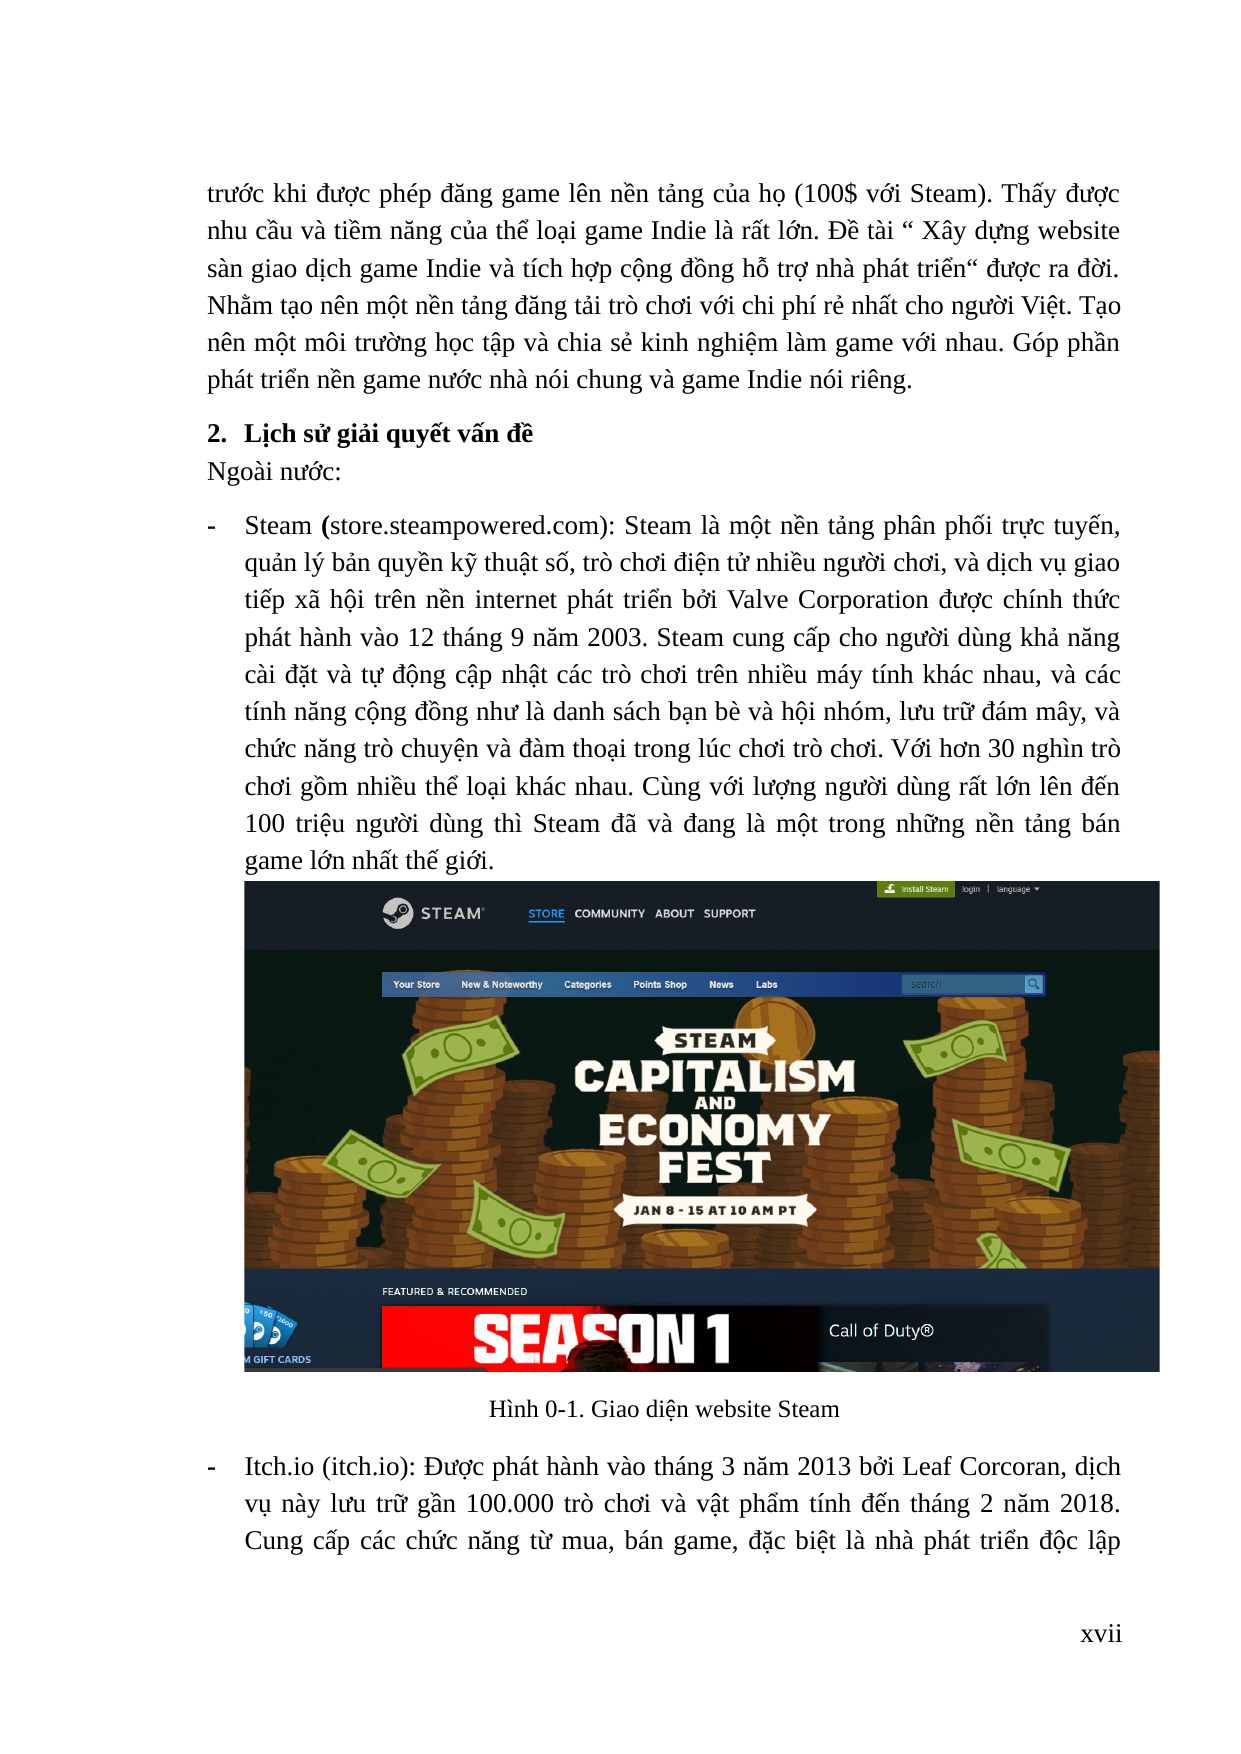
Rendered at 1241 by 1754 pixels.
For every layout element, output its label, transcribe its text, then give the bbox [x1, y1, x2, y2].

subtitle Lịch sử giải quyết vấn đề [207, 418, 1122, 449]
text Ngoài nước: [207, 455, 1122, 486]
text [207, 177, 1122, 395]
text Hình 0-1. Giao diện website Steam [207, 1394, 1122, 1423]
picture [244, 881, 1160, 1372]
list Steam (store.steampowered.com): Steam là một nền tảng phân phối trực tuyến, quản lý bản quyền kỹ thuật số, trò chơi điện tử nhiều người chơi, và dịch vụ giao tiếp xã hội trên nền internet phát triển bởi Valve Corporation được chính thức phát hành vào 12 tháng 9 năm 2003. Steam cung cấp cho người dùng khả năng cài đặt và tự động cập nhật các trò chơi trên nhiều máy tính khác nhau, và các tính năng cộng đồng như là danh sách bạn bè và hội nhóm, lưu trữ đám mây, và chức năng trò chuyện và đàm thoại trong lúc chơi trò chơi. Với hơn 30 nghìn trò chơi gồm nhiều thể loại khác nhau. Cùng với lượng người dùng rất lớn lên đến 100 triệu người dùng thì Steam đã và đang là một trong những nền tảng bán game lớn nhất thế giới. [207, 509, 1122, 876]
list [207, 1450, 1122, 1555]
